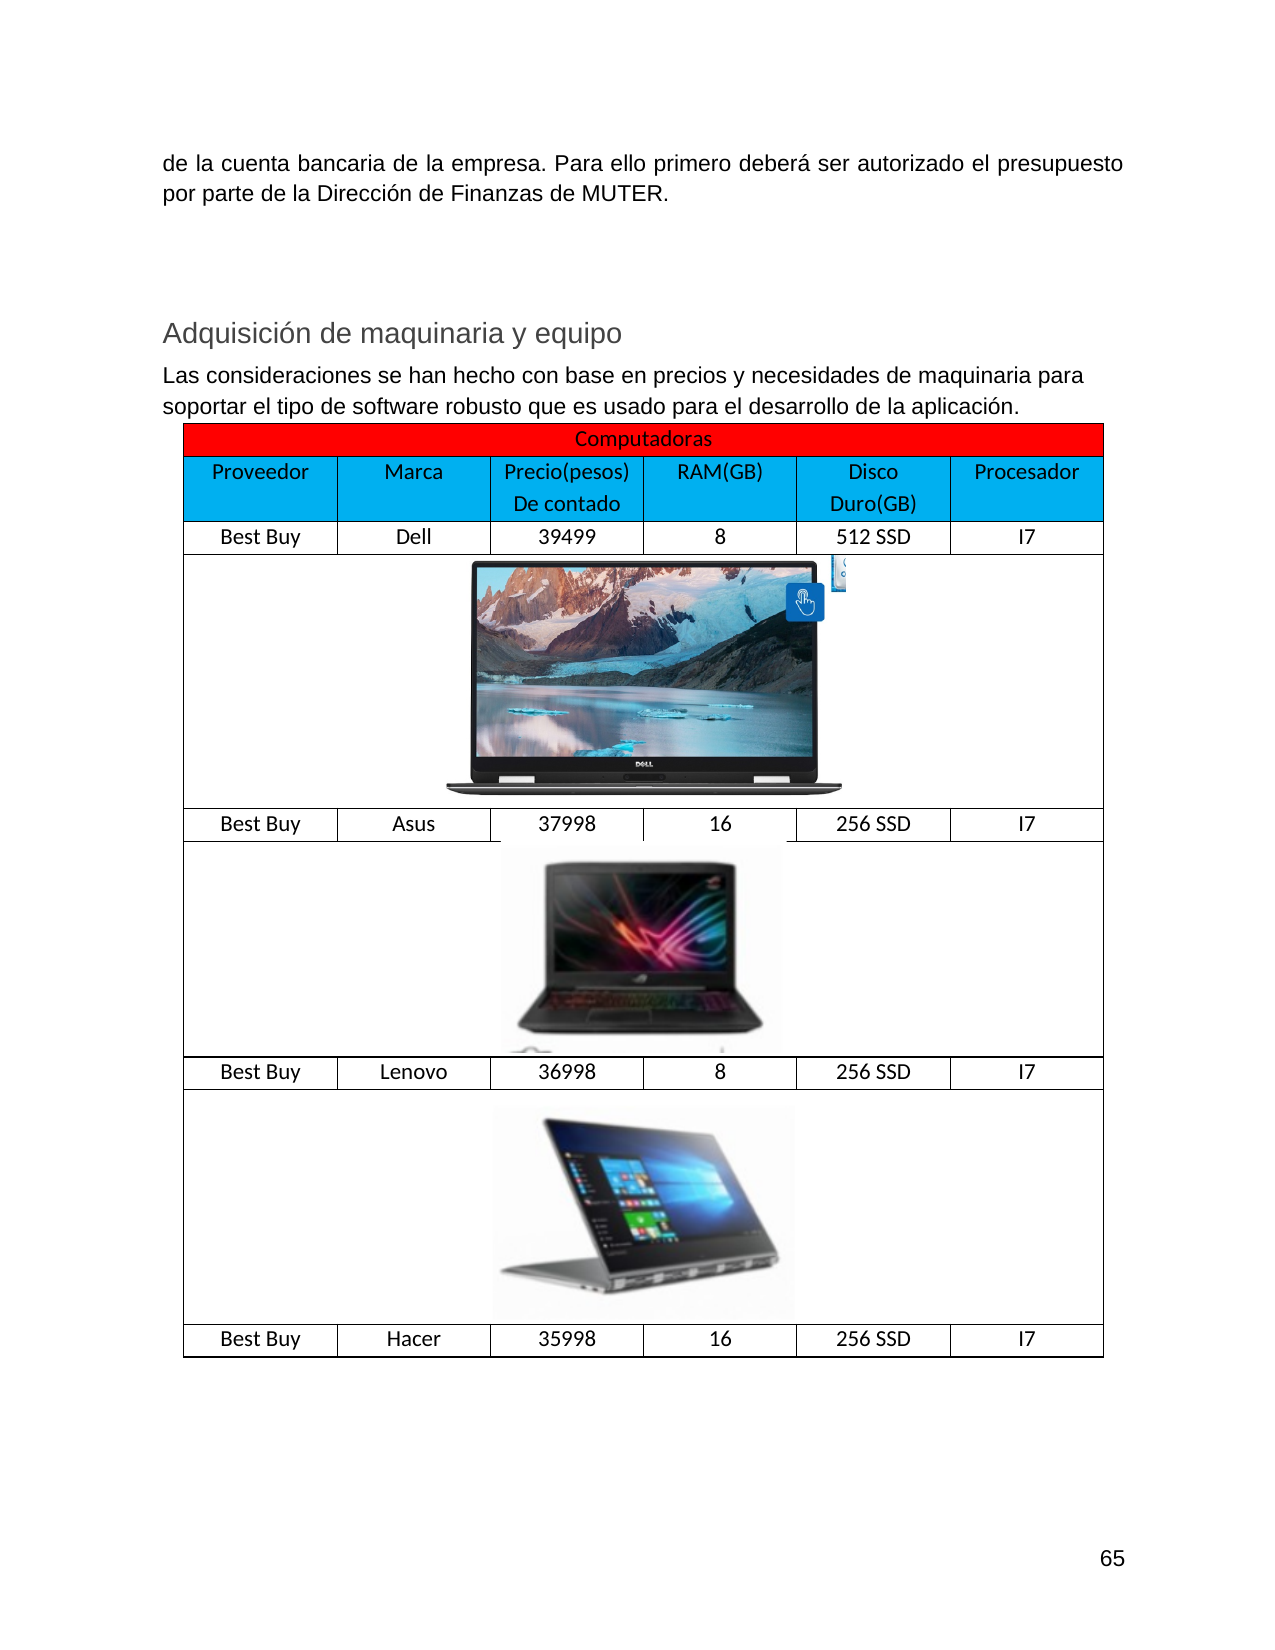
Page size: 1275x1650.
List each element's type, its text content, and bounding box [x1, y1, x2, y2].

table_cell 39499 [491, 522, 643, 554]
picture [441, 555, 846, 804]
table_cell Precio(pesos) De contado [491, 457, 643, 521]
table_cell I7 [951, 1058, 1103, 1089]
table_cell [184, 555, 1103, 808]
table_cell I7 [951, 1325, 1103, 1356]
table_header Computadoras [184, 424, 1103, 456]
table_cell [184, 842, 1103, 1056]
table_cell 35998 [491, 1325, 643, 1356]
table_cell 16 [644, 809, 796, 841]
table_cell Hacer [338, 1325, 490, 1356]
table_cell Best Buy [184, 809, 337, 841]
table_cell Best Buy [184, 1325, 337, 1356]
table_cell Marca [338, 457, 490, 521]
table_cell 16 [644, 1325, 796, 1356]
subtitle Adquisición de maquinaria y equipo [162, 316, 1125, 349]
table_cell [184, 1090, 1103, 1323]
text Las consideraciones se han hecho con base en precios y necesidades de maquinaria para soportar el tipo de software robusto que es usado para el desarrollo de la aplicación. [162, 362, 1125, 419]
table_cell 8 [644, 1058, 796, 1089]
table_cell Procesador [951, 457, 1103, 521]
table_cell Best Buy [184, 1058, 337, 1089]
table_cell 8 [644, 522, 796, 554]
table_cell 36998 [491, 1058, 643, 1089]
table_cell 256 SSD [797, 1058, 950, 1089]
table_cell 37998 [491, 809, 643, 841]
picture [500, 841, 787, 1053]
table_cell Best Buy [184, 522, 337, 554]
table_cell Lenovo [338, 1058, 490, 1089]
table_cell Disco Duro(GB) [797, 457, 950, 521]
table_cell 256 SSD [797, 809, 950, 841]
picture [492, 1090, 795, 1320]
table_cell RAM(GB) [644, 457, 796, 521]
table_cell 512 SSD [797, 522, 950, 554]
table_cell Dell [338, 522, 490, 554]
table_cell 256 SSD [797, 1325, 950, 1356]
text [162, 150, 1125, 207]
table_cell Proveedor [184, 457, 337, 521]
table_cell I7 [951, 522, 1103, 554]
table_cell Asus [338, 809, 490, 841]
table_cell I7 [951, 809, 1103, 841]
